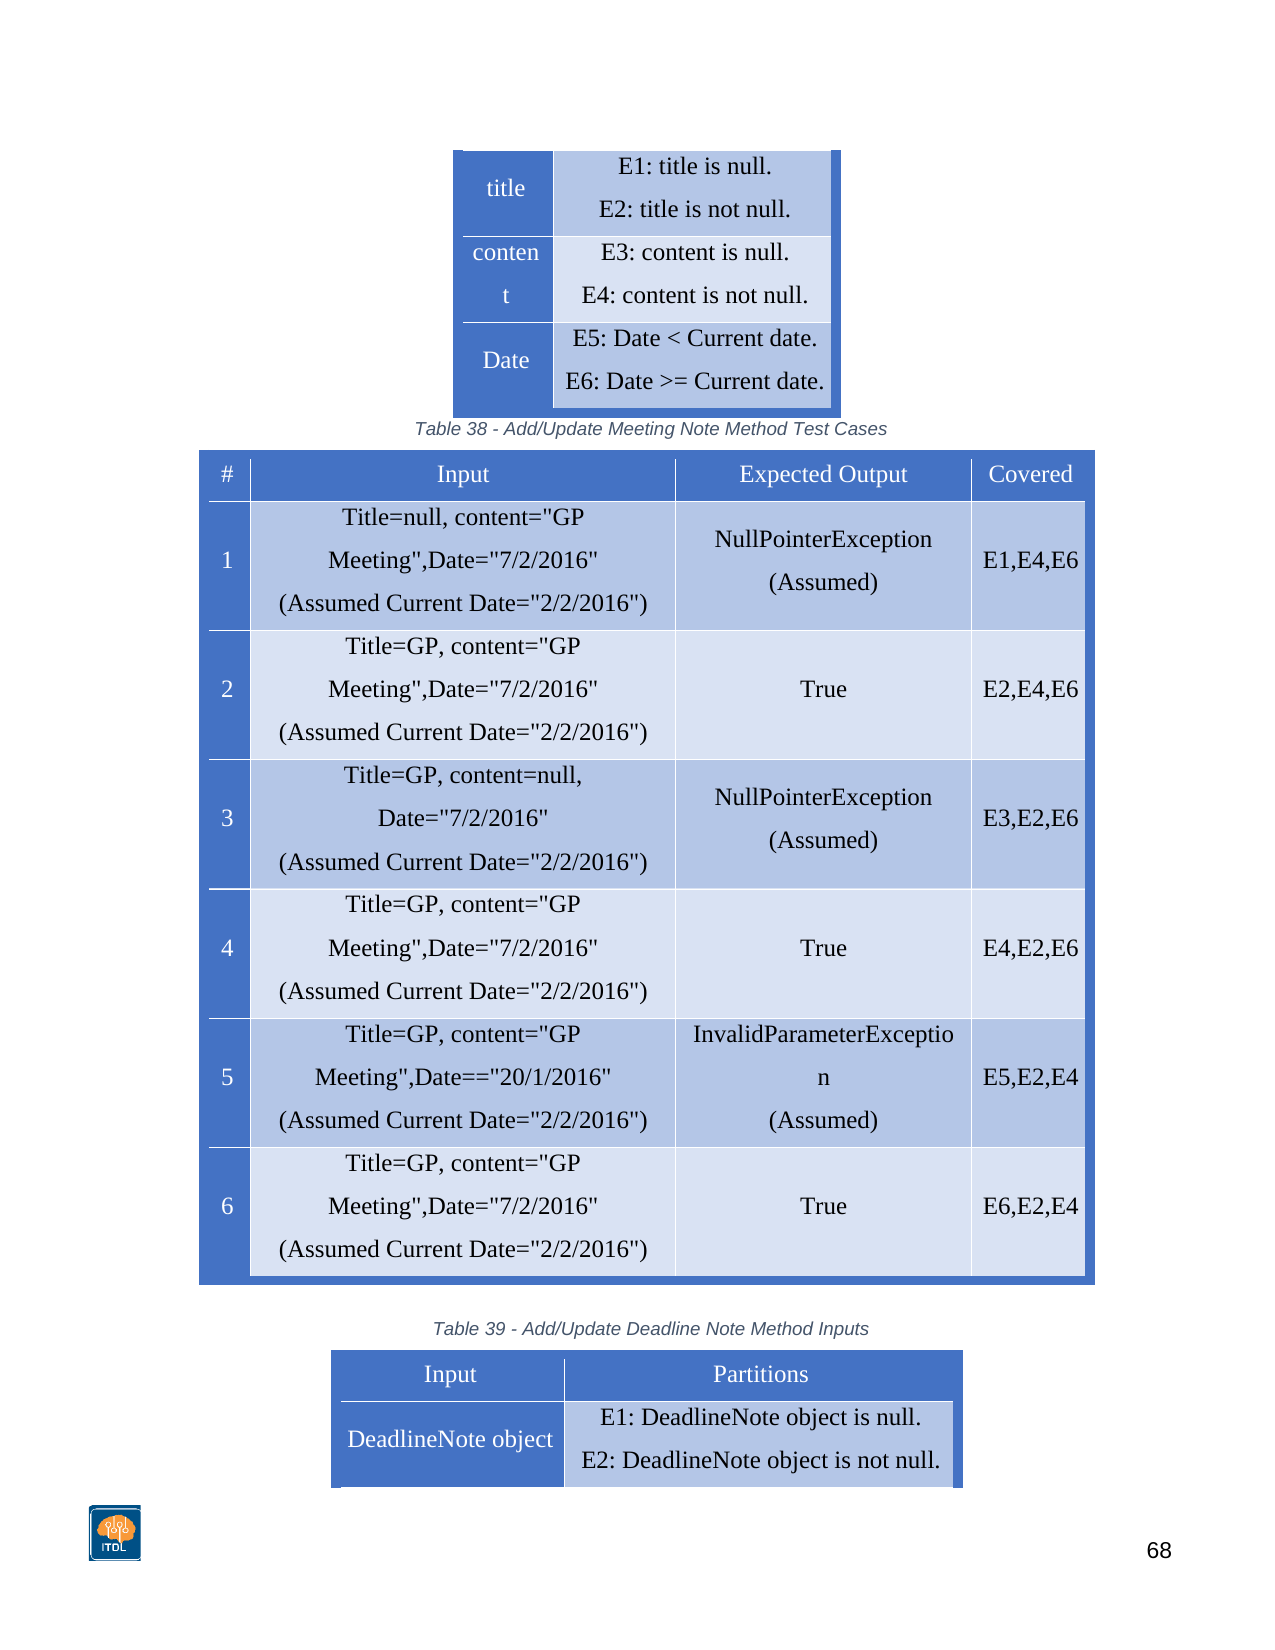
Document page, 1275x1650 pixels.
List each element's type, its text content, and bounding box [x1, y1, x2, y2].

picture [87, 1505, 141, 1559]
table_header Partitions [565, 1359, 953, 1401]
table_cell E3: content is null. E4: content is not null. [554, 237, 831, 322]
table_cell True [676, 1148, 971, 1276]
table_cell Title=GP, content="GP Meeting",Date="7/2/2016" (Assumed Current Date="2/2/2016") [251, 631, 675, 759]
table_cell InvalidParameterException (Assumed) [676, 1019, 971, 1147]
table_cell 4 [209, 890, 250, 1018]
table_cell E3,E2,E6 [972, 760, 1085, 888]
table_cell 1 [209, 502, 250, 630]
table_cell title [463, 151, 553, 236]
table_cell E4,E2,E6 [972, 890, 1085, 1018]
table_cell Title=null, content="GP Meeting",Date="7/2/2016" (Assumed Current Date="2/2/2016") [251, 502, 675, 630]
table_cell 2 [209, 631, 250, 759]
table_cell E1: DeadlineNote object is null. E2: DeadlineNote object is not null. [565, 1402, 953, 1487]
table_cell Title=GP, content=null, Date="7/2/2016" (Assumed Current Date="2/2/2016") [251, 760, 675, 888]
table_cell True [676, 890, 971, 1018]
table_cell Title=GP, content="GP Meeting",Date=="20/1/2016" (Assumed Current Date="2/2/2016") [251, 1019, 675, 1147]
table_cell E5: Date < Current date. E6: Date >= Current date. [554, 323, 831, 408]
table_cell 5 [209, 1019, 250, 1147]
table_cell 3 [209, 760, 250, 888]
table_cell content [463, 237, 553, 322]
table_header Input [341, 1359, 564, 1401]
table_cell E1,E4,E6 [972, 502, 1085, 630]
table_cell E6,E2,E4 [972, 1148, 1085, 1276]
table_cell 6 [209, 1148, 250, 1276]
table_cell Title=GP, content="GP Meeting",Date="7/2/2016" (Assumed Current Date="2/2/2016") [251, 890, 675, 1018]
table_cell DeadlineNote object [341, 1402, 564, 1487]
table_cell NullPointerException (Assumed) [676, 502, 971, 630]
table_cell Date [463, 323, 553, 408]
table_cell NullPointerException (Assumed) [676, 760, 971, 888]
table_cell E2,E4,E6 [972, 631, 1085, 759]
table_cell E1: title is null. E2: title is not null. [554, 151, 831, 236]
table_cell Title=GP, content="GP Meeting",Date="7/2/2016" (Assumed Current Date="2/2/2016") [251, 1148, 675, 1276]
table_cell True [676, 631, 971, 759]
text Table 38 - Add/Update Meeting Note Method Test Cases [178, 417, 1125, 439]
table_header # [209, 459, 250, 501]
table_cell E5,E2,E4 [972, 1019, 1085, 1147]
text Table 39 - Add/Update Deadline Note Method Inputs [178, 1318, 1125, 1339]
table_header Expected Output [676, 459, 971, 501]
table_header Input [251, 459, 675, 501]
table_header Covered [972, 459, 1085, 501]
